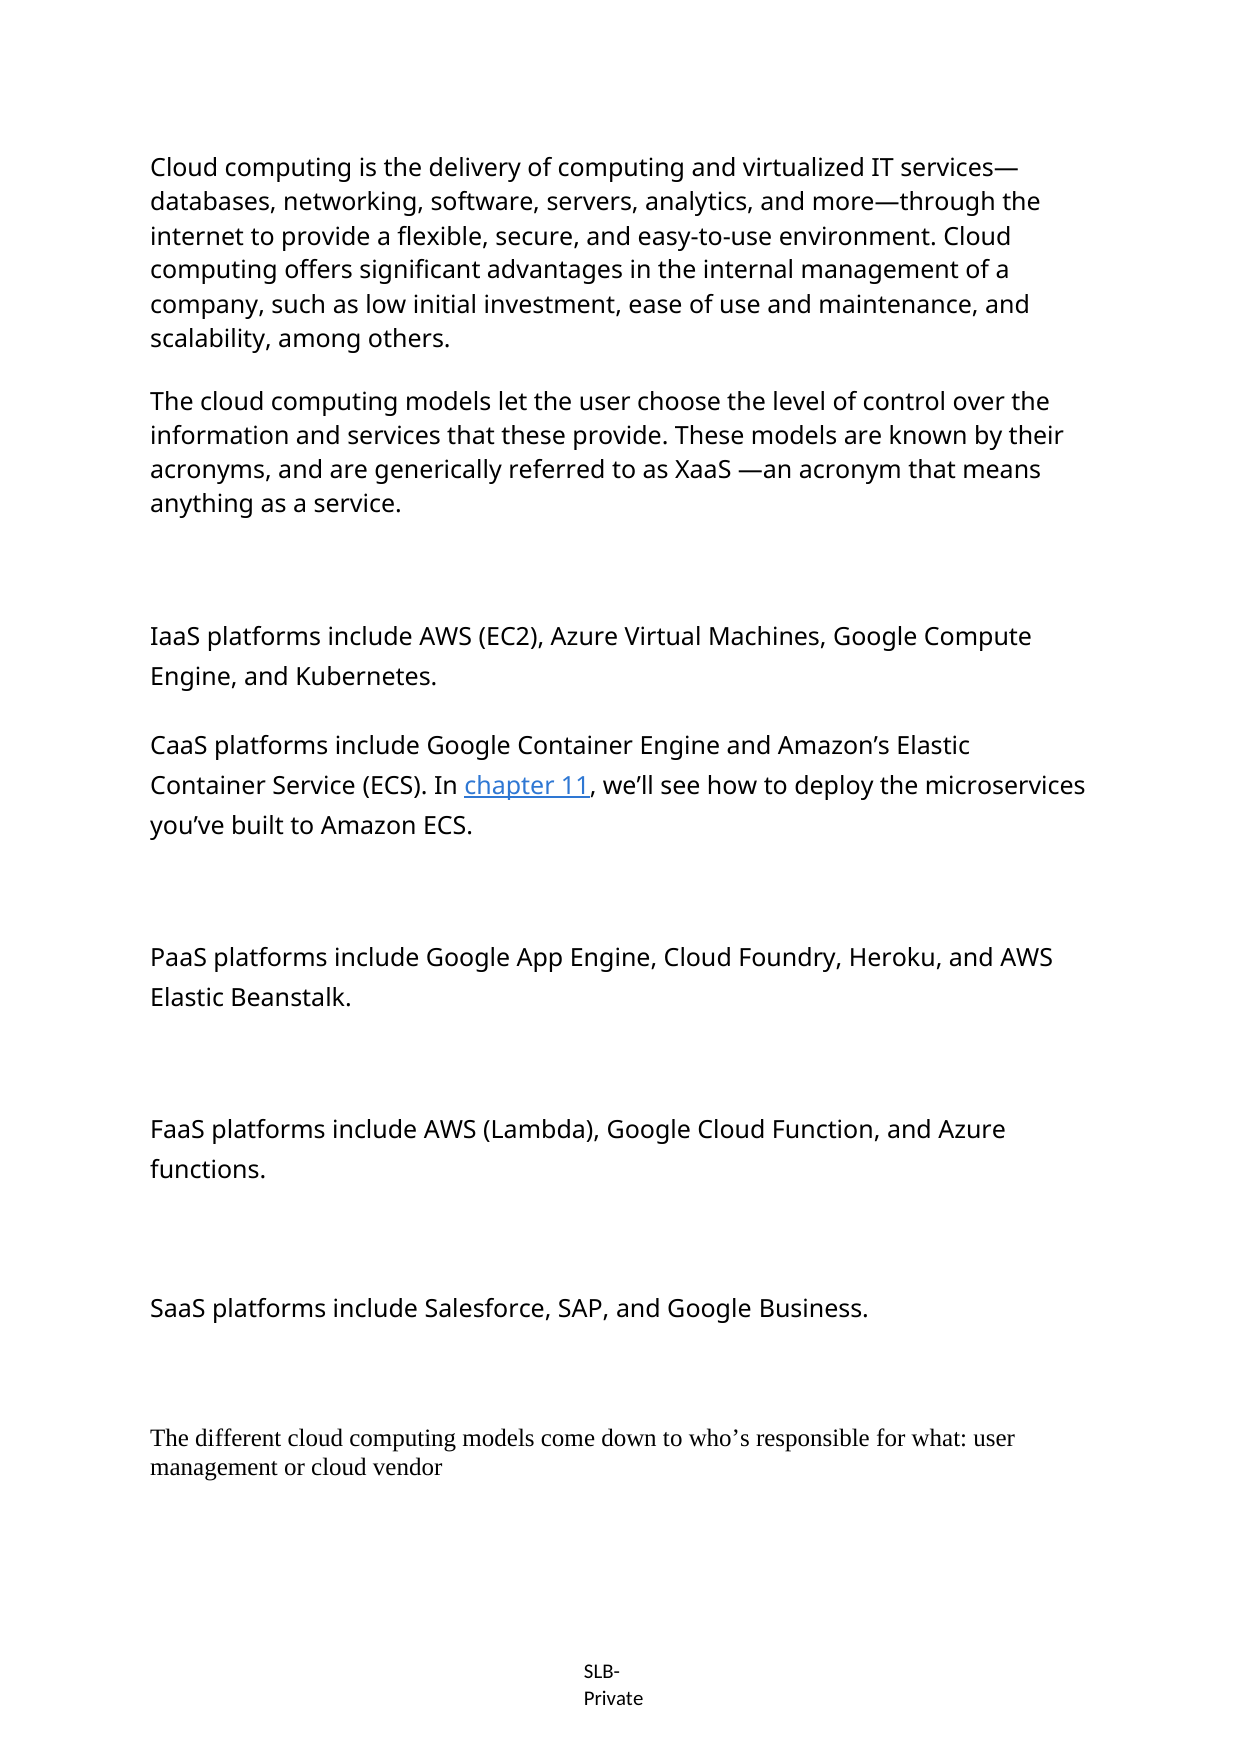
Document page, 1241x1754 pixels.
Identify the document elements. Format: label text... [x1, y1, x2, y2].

subtitle The cloud computing models let the user choose the level of control over the information and services that these provide. These models are known by their acronyms, and are generically referred to as XaaS —an acronym that means anything as a service. [150, 383, 1090, 520]
text CaaS platforms include Google Container Engine and Amazon’s Elastic Container Service (ECS). In chapter 11, we’ll see how to deploy the microservices you’ve built to Amazon ECS. [150, 721, 1090, 841]
text PaaS platforms include Google App Engine, Cloud Foundry, Heroku, and AWS Elastic Beanstalk. [150, 934, 1090, 1014]
text The different cloud computing models come down to who’s responsible for what: user management or cloud vendor [150, 1423, 1090, 1480]
text SaaS platforms include Salesforce, SAP, and Google Business. [150, 1284, 1090, 1324]
text FaaS platforms include AWS (Lambda), Google Cloud Function, and Azure functions. [150, 1106, 1090, 1186]
subtitle Cloud computing is the delivery of computing and virtualized IT services—databases, networking, software, servers, analytics, and more—through the internet to provide a flexible, secure, and easy-to-use environment. Cloud computing offers significant advantages in the internal management of a company, such as low initial investment, ease of use and maintenance, and scalability, among others. [150, 150, 1090, 354]
text IaaS platforms include AWS (EC2), Azure Virtual Machines, Google Compute Engine, and Kubernetes. [150, 612, 1090, 692]
